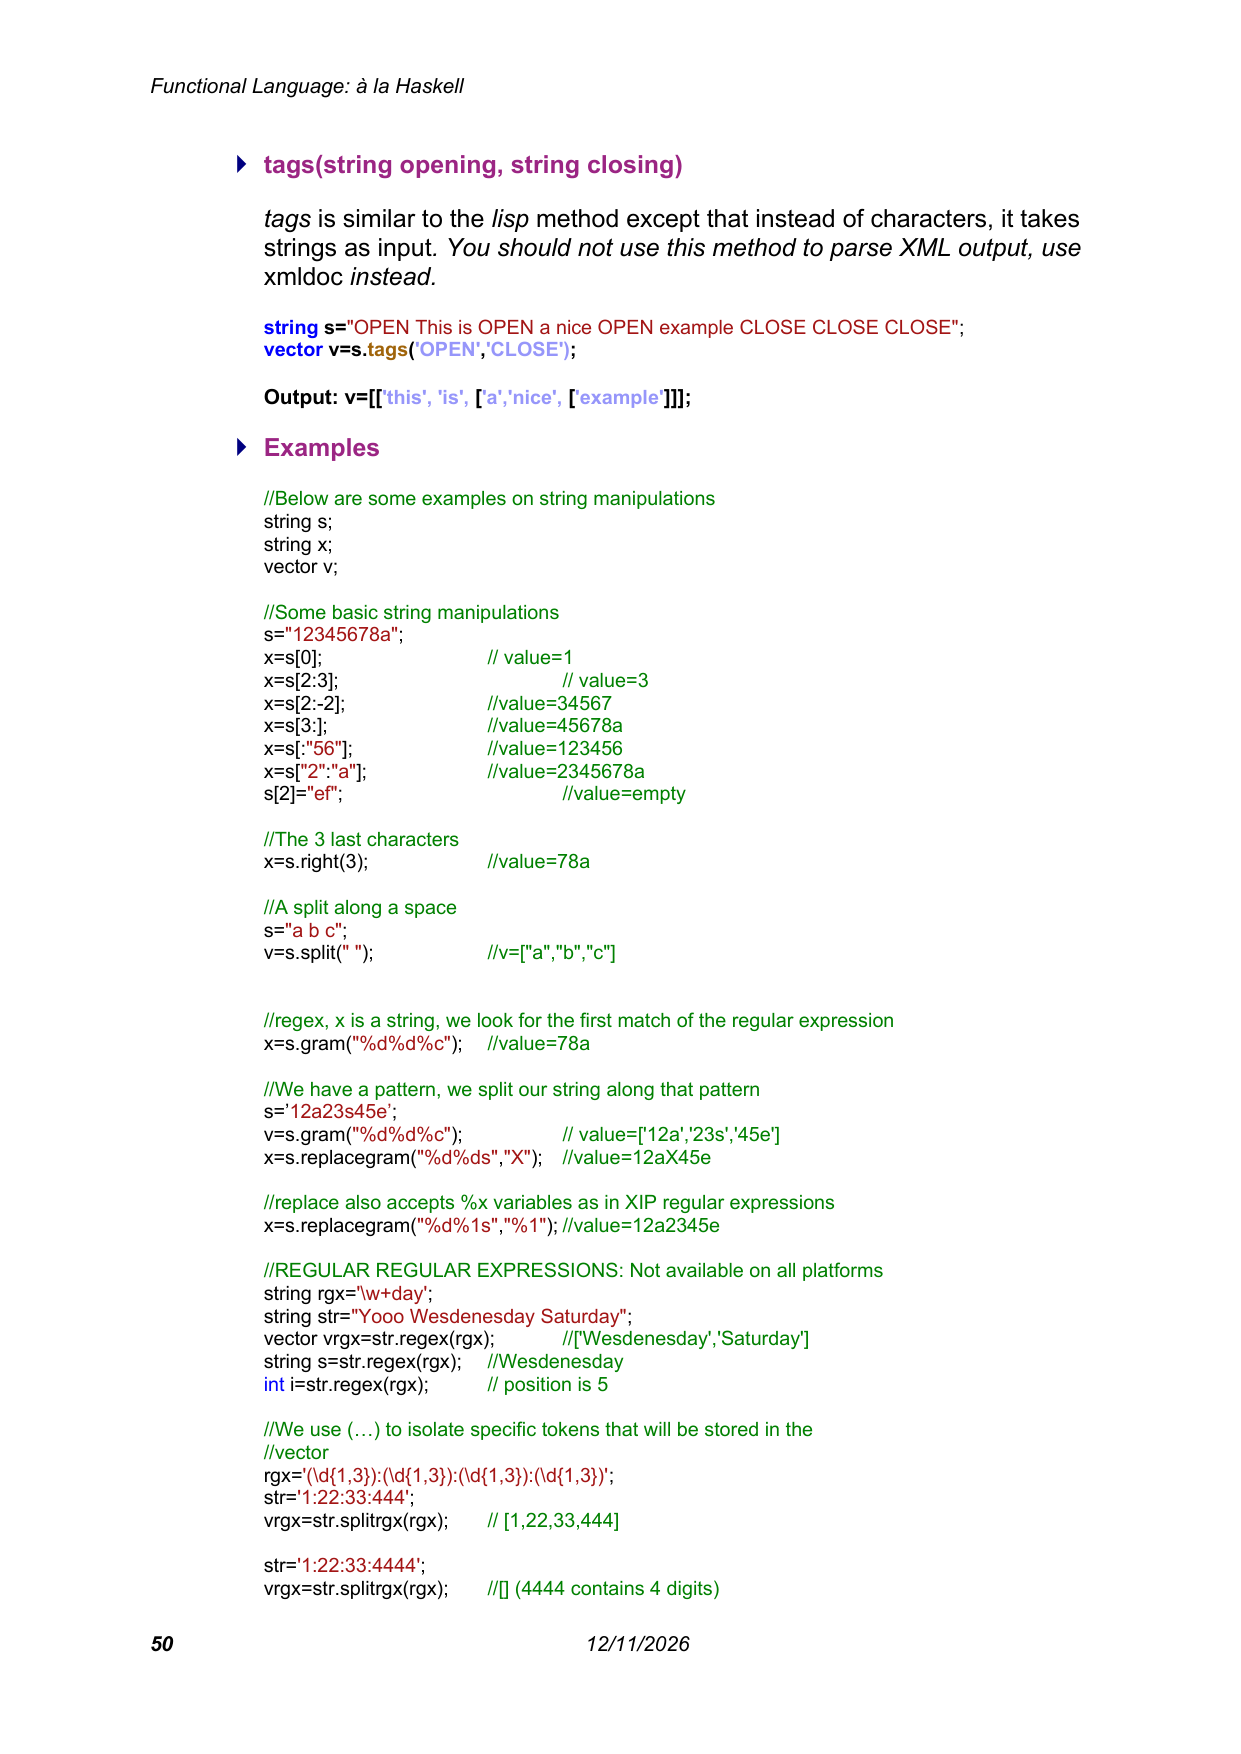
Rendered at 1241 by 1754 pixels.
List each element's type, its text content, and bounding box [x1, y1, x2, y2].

text vector vrgx=str.regex(rgx); //['Wesdenesday','Saturday'] [263, 1327, 1090, 1350]
subtitle tags(string opening, string closing) [226, 150, 1090, 179]
text string s="OPEN This is OPEN a nice OPEN example CLOSE CLOSE CLOSE"; [263, 316, 1090, 338]
text //We use (…) to isolate specific tokens that will be stored in the [263, 1418, 1090, 1441]
text x=s.replacegram("%d%ds","X"); //value=12aX45e [263, 1146, 1090, 1168]
text s="12345678a"; [263, 623, 1090, 646]
text //REGULAR REGULAR EXPRESSIONS: Not available on all platforms [263, 1259, 1090, 1282]
text //vector [263, 1441, 1090, 1463]
text x=s.replacegram("%d%1s","%1"); //value=12a2345e [263, 1214, 1090, 1236]
text //We have a pattern, we split our string along that pattern [263, 1077, 1090, 1100]
text v=s.split(" "); //v=["a","b","c"] [263, 941, 1090, 964]
text s[2]="ef"; //value=empty [263, 782, 1090, 805]
subtitle Examples [226, 433, 1090, 462]
text v=s.gram("%d%d%c"); // value=['12a','23s','45e'] [263, 1123, 1090, 1146]
text //A split along a space [263, 896, 1090, 918]
text //Below are some examples on string manipulations [263, 487, 1090, 510]
text //Some basic string manipulations [263, 601, 1090, 623]
text s=’12a23s45e’; [263, 1100, 1090, 1123]
text x=s[0]; // value=1 [263, 646, 1090, 669]
text x=s[:"56"]; //value=123456 [263, 737, 1090, 759]
text tags is similar to the lisp method except that instead of characters, it takes strings as input. You should not use this method to parse XML output, use xmldoc instead. [263, 204, 1090, 291]
text vrgx=str.splitrgx(rgx); // [1,22,33,444] [263, 1509, 1090, 1532]
text string s=str.regex(rgx); //Wesdenesday [263, 1350, 1090, 1373]
text x=s[2:-2]; //value=34567 [263, 691, 1090, 714]
text //regex, x is a string, we look for the first match of the regular expression [263, 1009, 1090, 1032]
text x=s.gram("%d%d%c"); //value=78a [263, 1032, 1090, 1055]
text rgx='(\d{1,3}):(\d{1,3}):(\d{1,3}):(\d{1,3})'; [263, 1463, 1090, 1486]
text x=s[3:]; //value=45678a [263, 714, 1090, 737]
text str='1:22:33:444'; [263, 1486, 1090, 1509]
text x=s["2":"a"]; //value=2345678a [263, 759, 1090, 782]
text int i=str.regex(rgx); // position is 5 [263, 1373, 1090, 1395]
text str='1:22:33:4444'; [263, 1554, 1090, 1577]
text x=s[2:3]; // value=3 [263, 669, 1090, 691]
text x=s.right(3); //value=78a [263, 850, 1090, 873]
text vector v=s.tags('OPEN','CLOSE'); [263, 338, 1090, 361]
text vector v; [263, 555, 1090, 578]
text string rgx='\w+day'; [263, 1282, 1090, 1304]
text Output: v=[['this', 'is', ['a','nice', ['example']]]; [263, 385, 1090, 409]
text s="a b c"; [263, 918, 1090, 941]
text string s; [263, 510, 1090, 532]
text vrgx=str.splitrgx(rgx); //[] (4444 contains 4 digits) [263, 1577, 1090, 1600]
text //The 3 last characters [263, 828, 1090, 850]
text //replace also accepts %x variables as in XIP regular expressions [263, 1191, 1090, 1214]
text string x; [263, 532, 1090, 555]
text string str="Yooo Wesdenesday Saturday"; [263, 1304, 1090, 1327]
